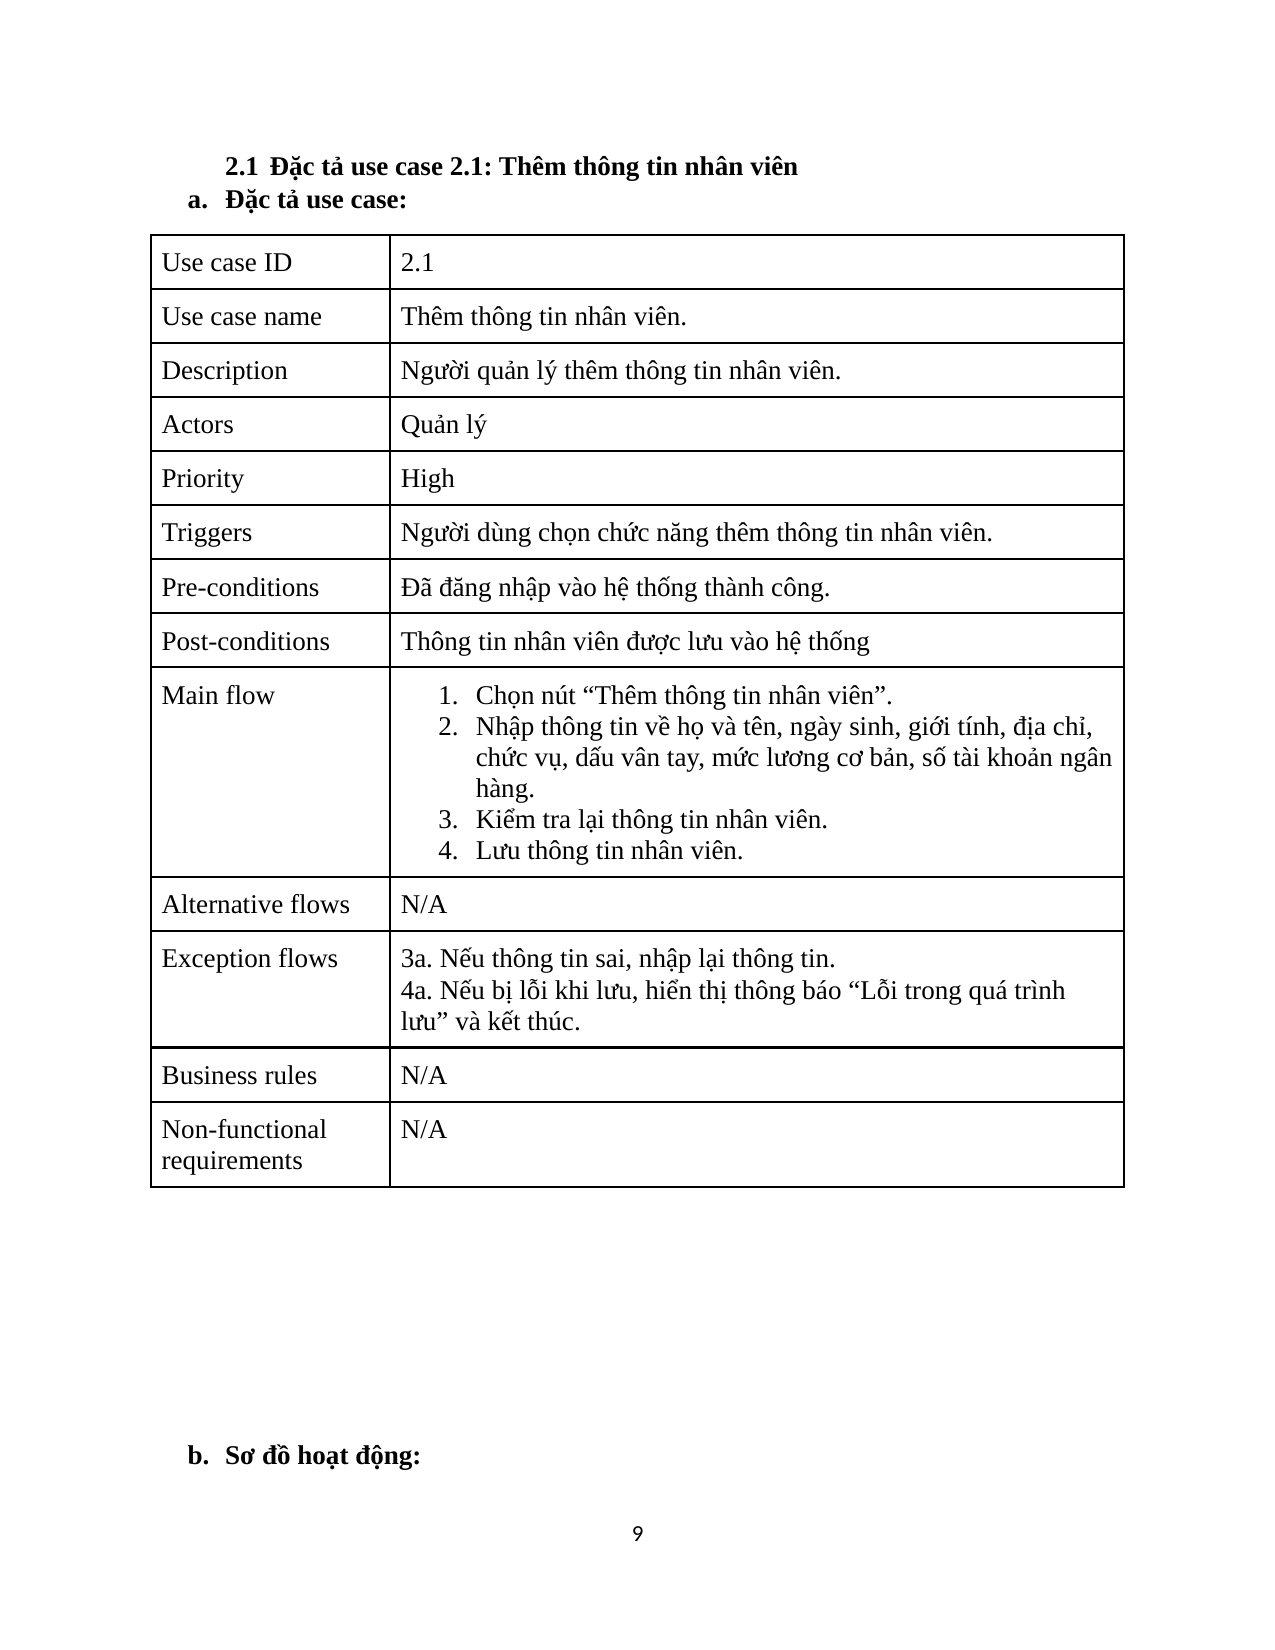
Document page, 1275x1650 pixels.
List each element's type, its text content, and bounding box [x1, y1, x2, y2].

table_cell Thêm thông tin nhân viên. [391, 290, 1123, 342]
table_header Use case ID [152, 236, 389, 288]
table_cell Exception flows [152, 932, 389, 1046]
table_cell Pre-conditions [152, 560, 389, 612]
table_cell Người quản lý thêm thông tin nhân viên. [391, 344, 1123, 396]
table_cell Main flow [152, 668, 389, 876]
table_cell N/A [391, 1103, 1123, 1186]
table_cell Priority [152, 452, 389, 504]
table_cell Description [152, 344, 389, 396]
table_cell Quản lý [391, 398, 1123, 450]
table_cell N/A [391, 1049, 1123, 1101]
table_cell Triggers [152, 506, 389, 558]
table_cell Alternative flows [152, 878, 389, 930]
table_cell Non-functional requirements [152, 1103, 389, 1186]
table_cell Thông tin nhân viên được lưu vào hệ thống [391, 614, 1123, 666]
table_header 2.1 [391, 236, 1123, 288]
list Đặc tả use case: [187, 183, 1125, 215]
table_cell High [391, 452, 1123, 504]
table_cell Đã đăng nhập vào hệ thống thành công. [391, 560, 1123, 612]
table_cell 3a. Nếu thông tin sai, nhập lại thông tin. 4a. Nếu bị lỗi khi lưu, hiển thị thông báo “Lỗi trong quá trình lưu” và kết thúc. [391, 932, 1123, 1046]
table_cell Actors [152, 398, 389, 450]
table_cell Post-conditions [152, 614, 389, 666]
list Đặc tả use case 2.1: Thêm thông tin nhân viên [225, 150, 1125, 181]
table_cell Use case name [152, 290, 389, 342]
list Sơ đồ hoạt động: [187, 1439, 1125, 1470]
table_cell Business rules [152, 1049, 389, 1101]
table_cell Người dùng chọn chức năng thêm thông tin nhân viên. [391, 506, 1123, 558]
table_cell Chọn nút “Thêm thông tin nhân viên”. Nhập thông tin về họ và tên, ngày sinh, giới tính, địa chỉ, chức vụ, dấu vân tay, mức lương cơ bản, số tài khoản ngân hàng. Kiểm tra lại thông tin nhân viên. Lưu thông tin nhân viên. [391, 668, 1123, 876]
table_cell N/A [391, 878, 1123, 930]
